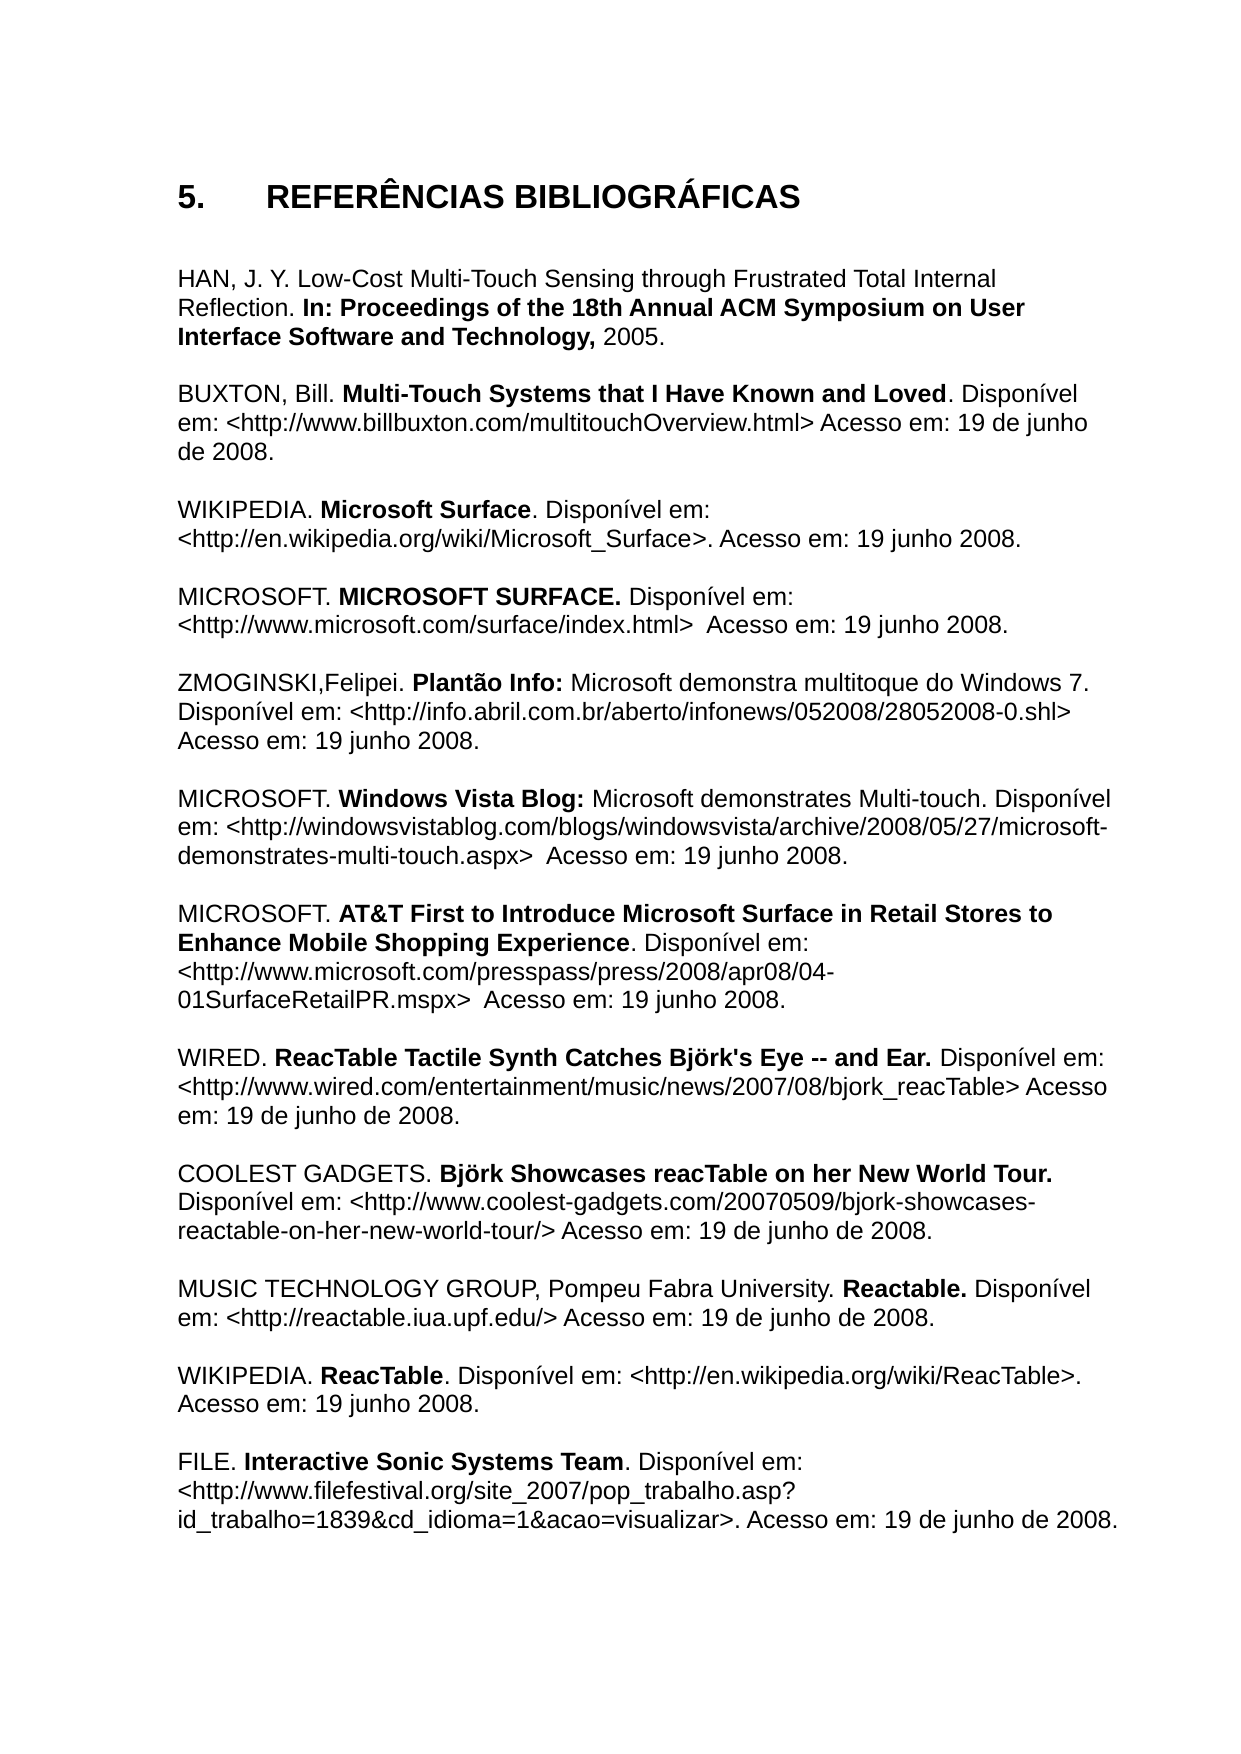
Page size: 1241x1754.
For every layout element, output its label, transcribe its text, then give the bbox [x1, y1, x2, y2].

text FILE. Interactive Sonic Systems Team. Disponível em: <http://www.filefestival.org/site_2007/pop_trabalho.asp?id_trabalho=1839&cd_idioma=1&acao=visualizar>. Acesso em: 19 de junho de 2008. [177, 1447, 1122, 1533]
text MICROSOFT. MICROSOFT SURFACE. Disponível em: <http://www.microsoft.com/surface/index.html> Acesso em: 19 junho 2008. [177, 581, 1122, 639]
text MICROSOFT. Windows Vista Blog: Microsoft demonstrates Multi-touch. Disponível em: <http://windowsvistablog.com/blogs/windowsvista/archive/2008/05/27/microsoft-demonstrates-multi-touch.aspx> Acesso em: 19 junho 2008. [177, 783, 1122, 870]
text BUXTON, Bill. Multi-Touch Systems that I Have Known and Loved. Disponível em: <http://www.billbuxton.com/multitouchOverview.html> Acesso em: 19 de junho de 2008. [177, 379, 1122, 466]
text MICROSOFT. AT&T First to Introduce Microsoft Surface in Retail Stores to Enhance Mobile Shopping Experience. Disponível em: <http://www.microsoft.com/presspass/press/2008/apr08/04-01SurfaceRetailPR.mspx> Acesso em: 19 junho 2008. [177, 899, 1122, 1014]
subtitle REFERÊNCIAS BIBLIOGRÁFICAS [177, 177, 1122, 216]
text MUSIC TECHNOLOGY GROUP, Pompeu Fabra University. Reactable. Disponível em: <http://reactable.iua.upf.edu/> Acesso em: 19 de junho de 2008. [177, 1274, 1122, 1331]
text WIKIPEDIA. ReacTable. Disponível em: <http://en.wikipedia.org/wiki/ReacTable>. Acesso em: 19 junho 2008. [177, 1361, 1122, 1418]
text WIKIPEDIA. Microsoft Surface. Disponível em: <http://en.wikipedia.org/wiki/Microsoft_Surface>. Acesso em: 19 junho 2008. [177, 495, 1122, 552]
text HAN, J. Y. Low-Cost Multi-Touch Sensing through Frustrated Total Internal Reflection. In: Proceedings of the 18th Annual ACM Symposium on User Interface Software and Technology, 2005. [177, 264, 1122, 350]
text ZMOGINSKI,Felipei. Plantão Info: Microsoft demonstra multitoque do Windows 7. Disponível em: <http://info.abril.com.br/aberto/infonews/052008/28052008-0.shl> Acesso em: 19 junho 2008. [177, 668, 1122, 754]
text WIRED. ReacTable Tactile Synth Catches Björk's Eye -- and Ear. Disponível em: <http://www.wired.com/entertainment/music/news/2007/08/bjork_reacTable> Acesso em: 19 de junho de 2008. [177, 1043, 1122, 1129]
text COOLEST GADGETS. Björk Showcases reacTable on her New World Tour. Disponível em: <http://www.coolest-gadgets.com/20070509/bjork-showcases-reactable-on-her-new-world-tour/> Acesso em: 19 de junho de 2008. [177, 1158, 1122, 1245]
